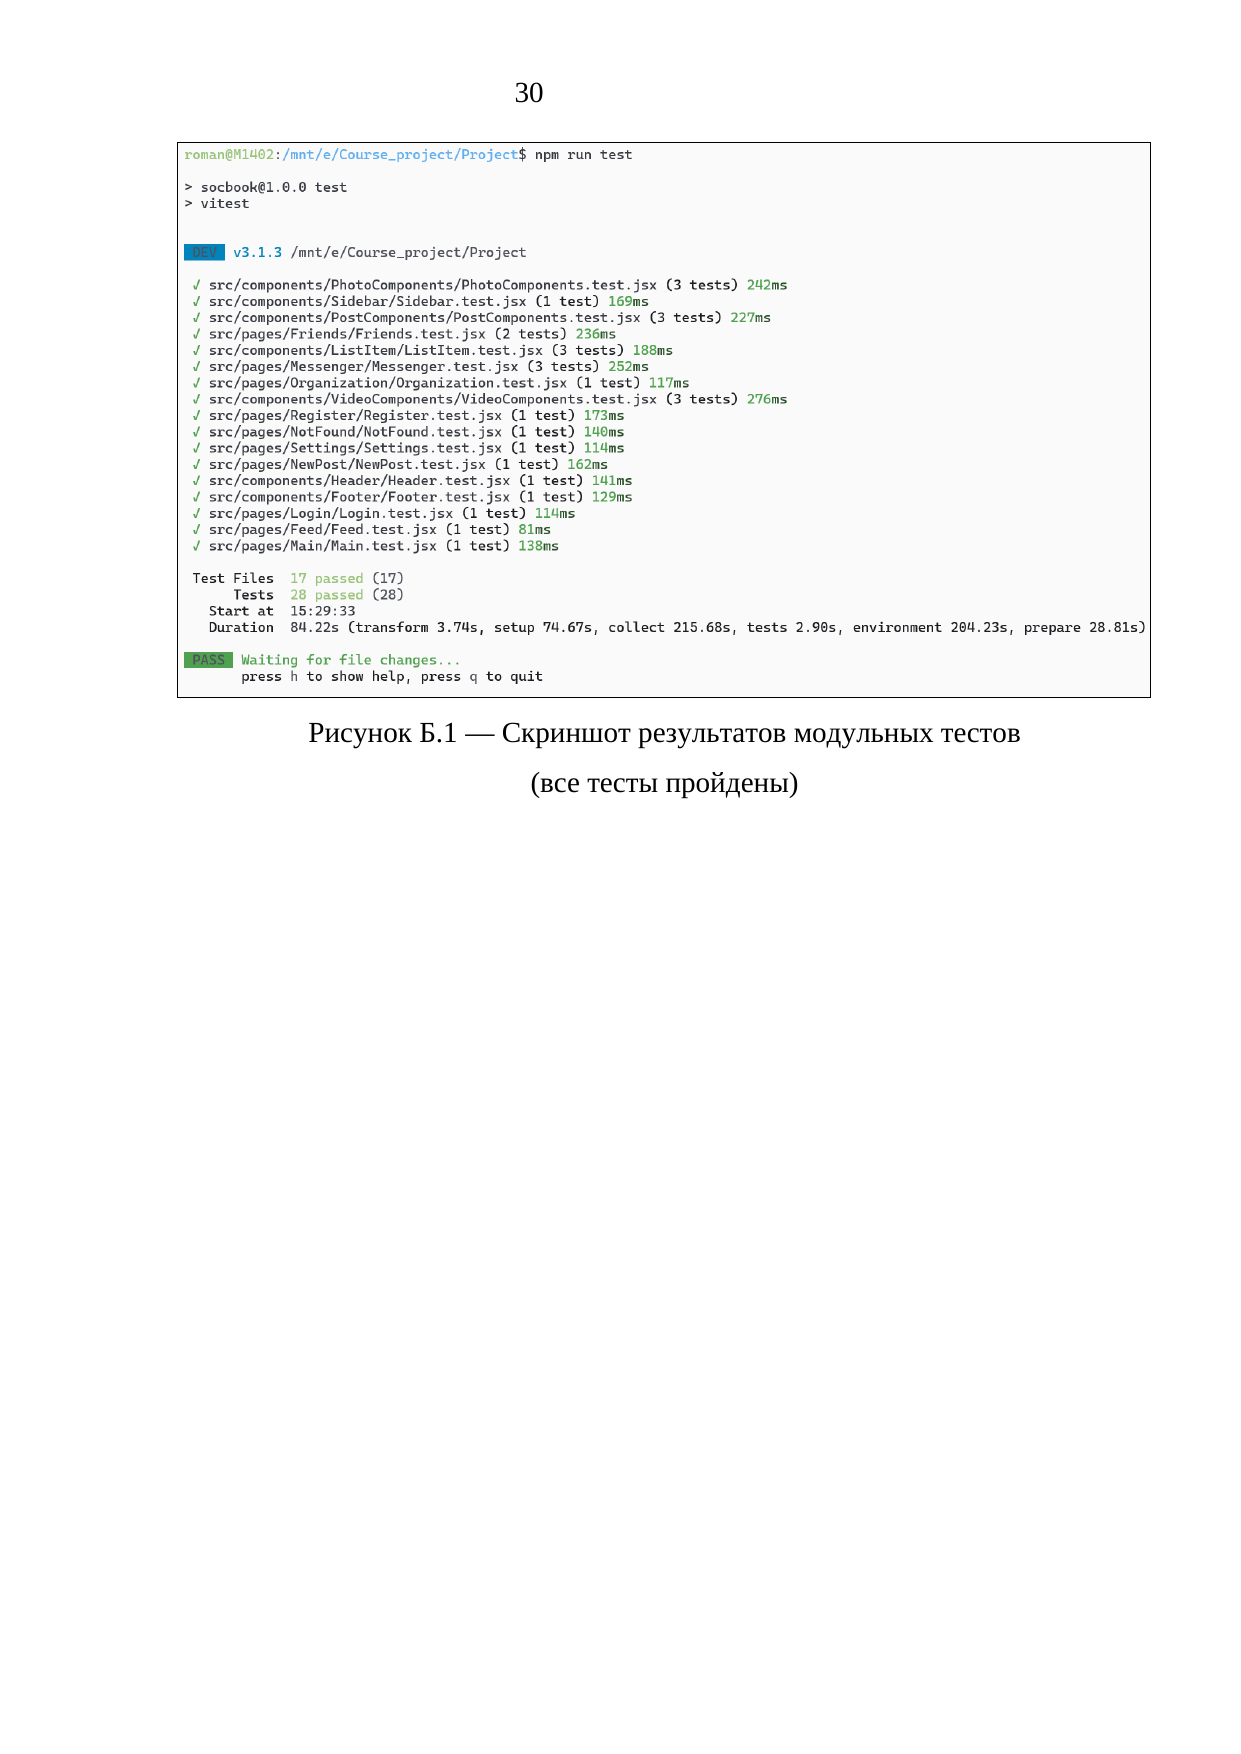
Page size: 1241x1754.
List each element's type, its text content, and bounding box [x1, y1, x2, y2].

text Рисунок Б.1 — Скриншот результатов модульных тестов (все тесты пройдены) [177, 715, 1152, 798]
picture [178, 143, 1150, 697]
